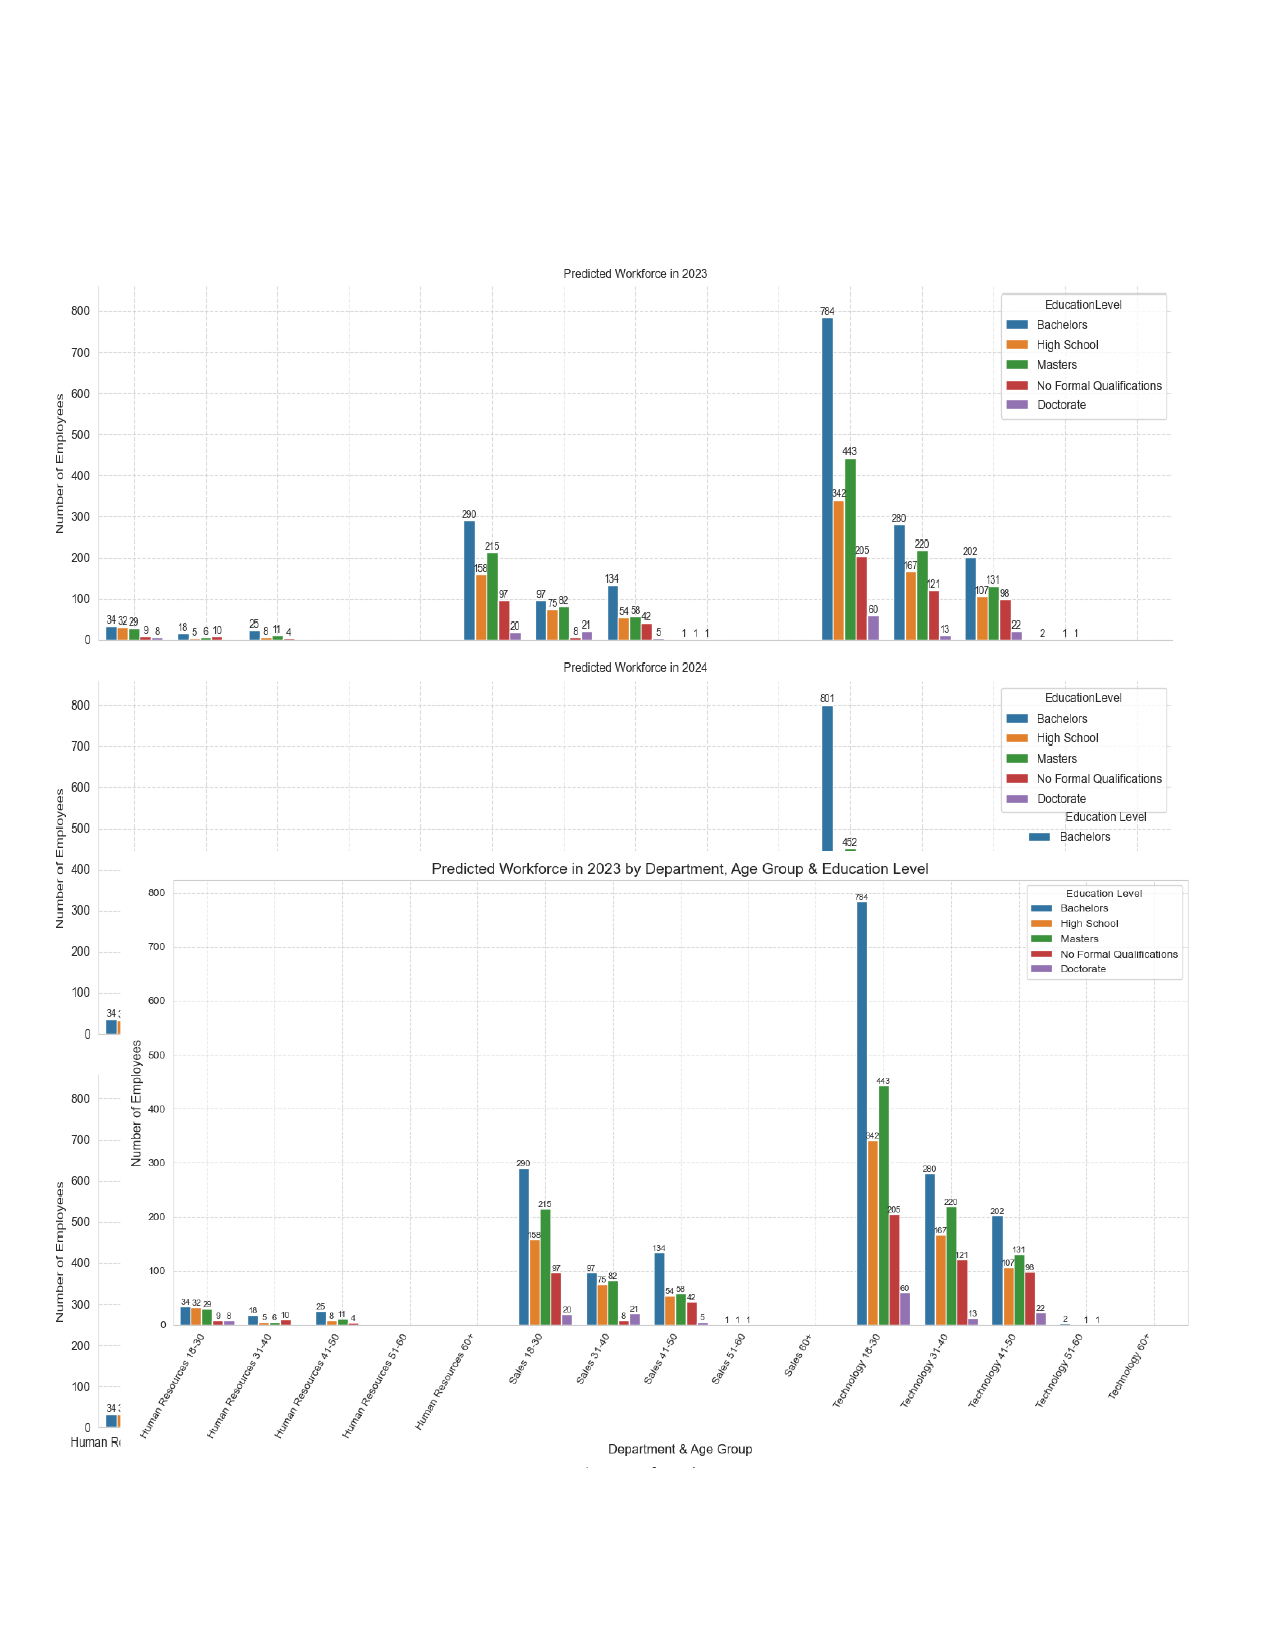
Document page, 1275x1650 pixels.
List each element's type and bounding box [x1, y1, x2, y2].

picture [44, 254, 1199, 1484]
